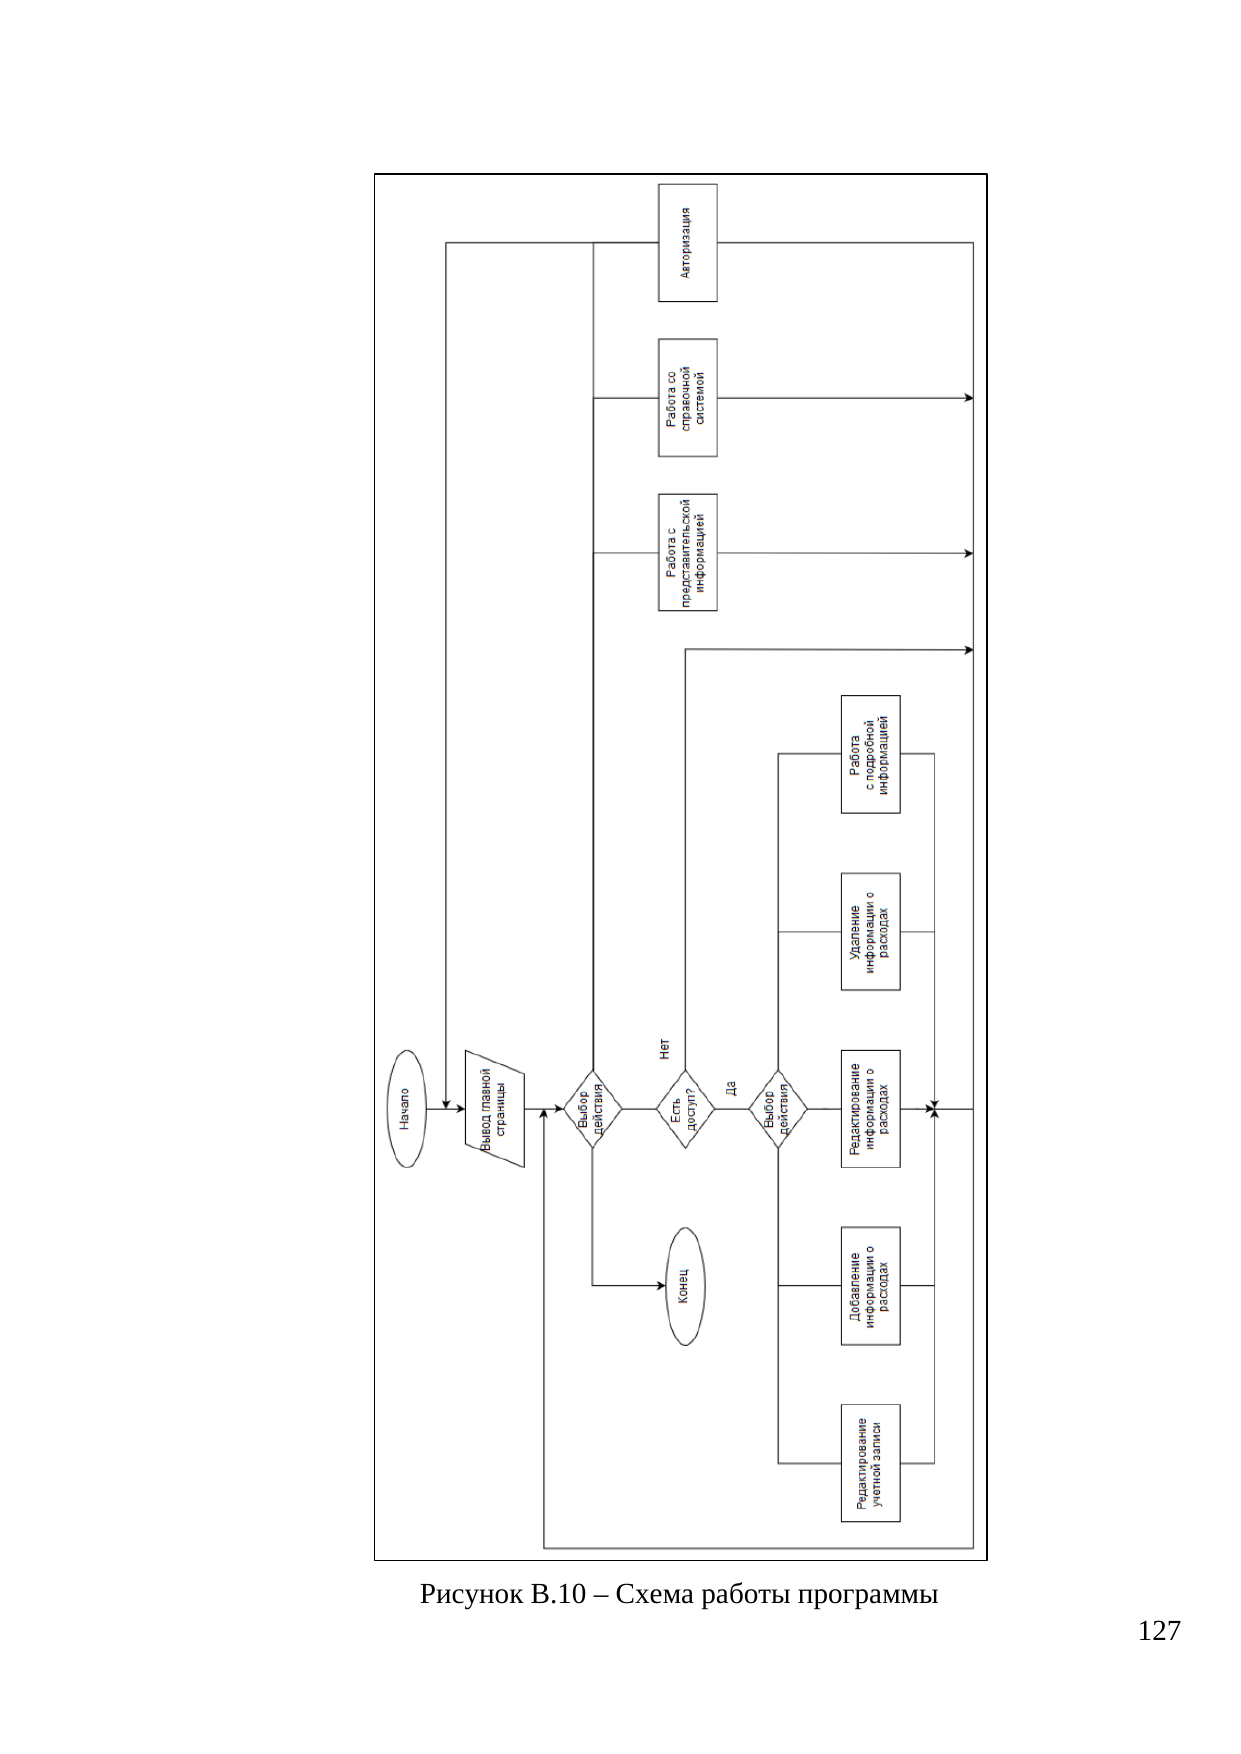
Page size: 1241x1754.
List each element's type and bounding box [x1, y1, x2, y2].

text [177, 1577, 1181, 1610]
picture [387, 185, 982, 1555]
